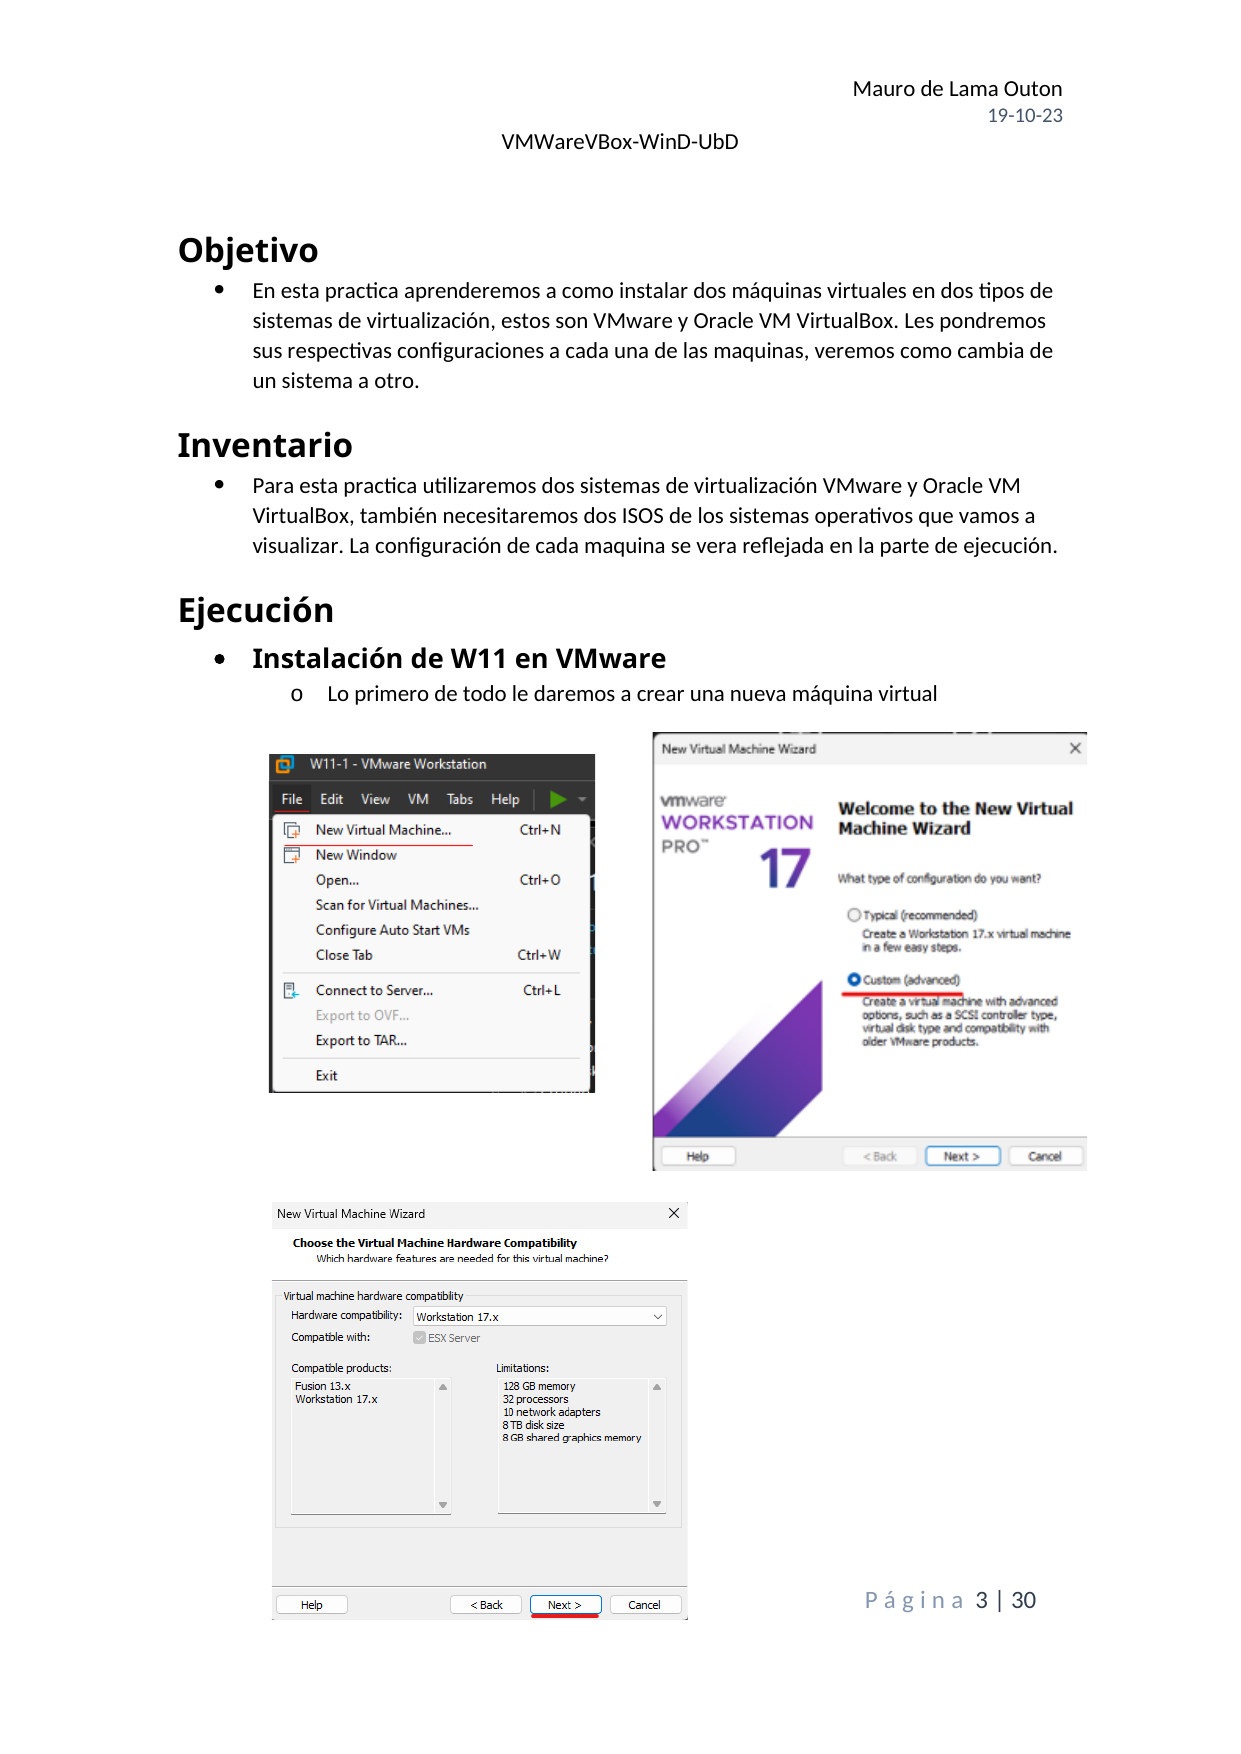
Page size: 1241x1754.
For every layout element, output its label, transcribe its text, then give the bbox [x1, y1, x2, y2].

picture [271, 1202, 688, 1620]
list En esta practica aprenderemos a como instalar dos máquinas virtuales en dos tipos de sistemas de virtualización, estos son VMware y Oracle VM VirtualBox. Les pondremos sus respectivas configuraciones a cada una de las maquinas, veremos como cambia de un sistema a otro. [215, 276, 1063, 394]
picture [652, 732, 1088, 1171]
subtitle Ejecución [177, 586, 1063, 632]
list Lo primero de todo le daremos a crear una nueva máquina virtual [290, 679, 1063, 708]
subtitle Instalación de W11 en VMware [215, 639, 1063, 676]
subtitle Inventario [177, 422, 1063, 467]
list Para esta practica utilizaremos dos sistemas de virtualización VMware y Oracle VM VirtualBox, también necesitaremos dos ISOS de los sistemas operativos que vamos a visualizar. La configuración de cada maquina se vera reflejada en la parte de ejecución. [215, 471, 1063, 559]
subtitle Objetivo [177, 227, 1063, 272]
picture [268, 754, 596, 1093]
